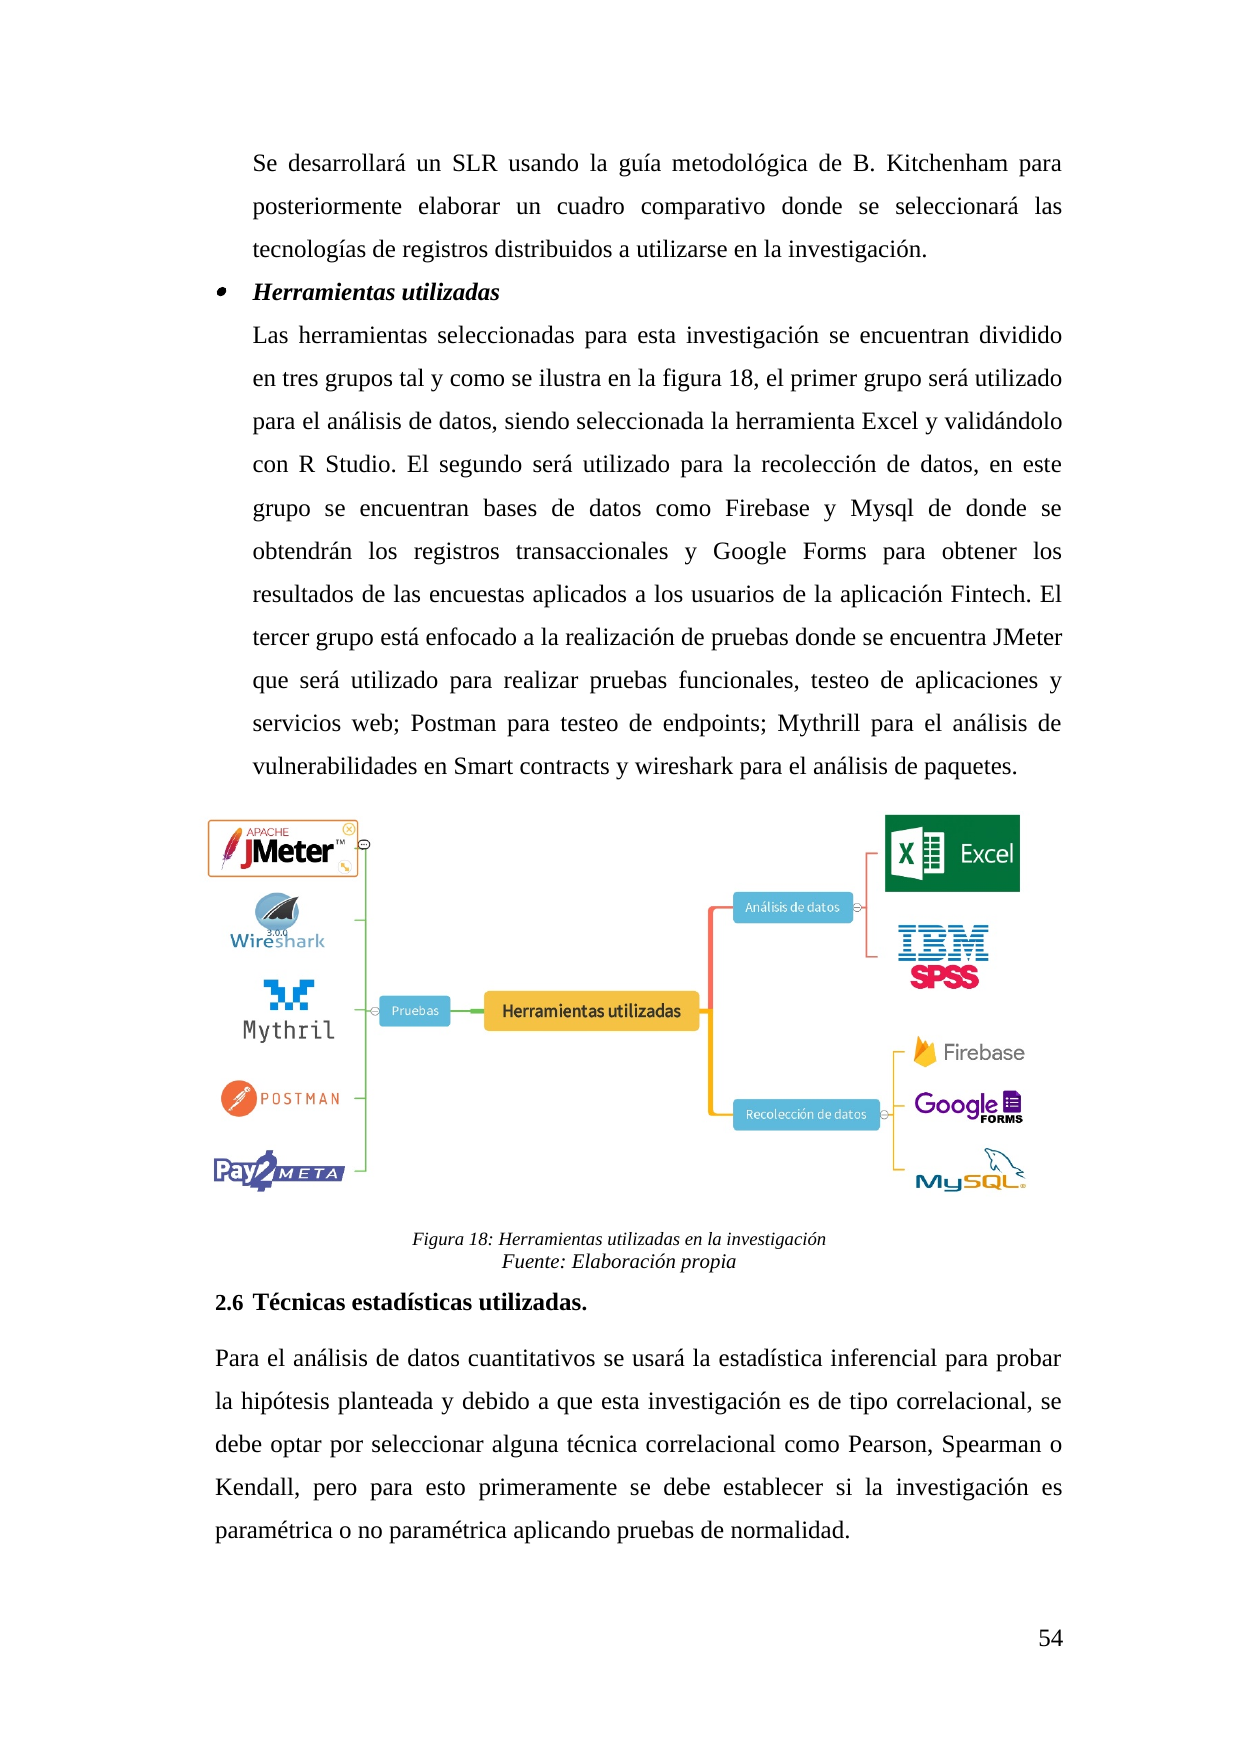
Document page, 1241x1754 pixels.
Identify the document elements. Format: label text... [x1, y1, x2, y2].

list Las herramientas seleccionadas para esta investigación se encuentran dividido en tres grupos tal y como se ilustra en la figura 18, el primer grupo será utilizado para el análisis de datos, siendo seleccionada la herramienta Excel y validándolo con R Studio. El segundo será utilizado para la recolección de datos, en este grupo se encuentran bases de datos como Firebase y Mysql de donde se obtendrán los registros transaccionales y Google Forms para obtener los resultados de las encuestas aplicados a los usuarios de la aplicación Fintech. El tercer grupo está enfocado a la realización de pruebas donde se encuentra JMeter que será utilizado para realizar pruebas funcionales, testeo de aplicaciones y servicios web; Postman para testeo de endpoints; Mythrill para el análisis de vulnerabilidades en Smart contracts y wireshark para el análisis de paquetes. [252, 320, 1063, 780]
text Fuente: Elaboración propia [177, 1249, 1063, 1273]
text Para el análisis de datos cuantitativos se usará la estadística inferencial para probar la hipótesis planteada y debido a que esta investigación es de tipo correlacional, se debe optar por seleccionar alguna técnica correlacional como Pearson, Spearman o Kendall, pero para esto primeramente se debe establecer si la investigación es paramétrica o no paramétrica aplicando pruebas de normalidad. [215, 1343, 1063, 1544]
list Se desarrollará un SLR usando la guía metodológica de B. Kitchenham para posteriormente elaborar un cuadro comparativo donde se seleccionará las tecnologías de registros distribuidos a utilizarse en la investigación. [252, 148, 1063, 263]
list Técnicas estadísticas utilizadas. [215, 1287, 1063, 1316]
text Figura 18: Herramientas utilizadas en la investigación [177, 1227, 1063, 1249]
list Herramientas utilizadas [215, 277, 1063, 306]
picture [177, 811, 1063, 1197]
